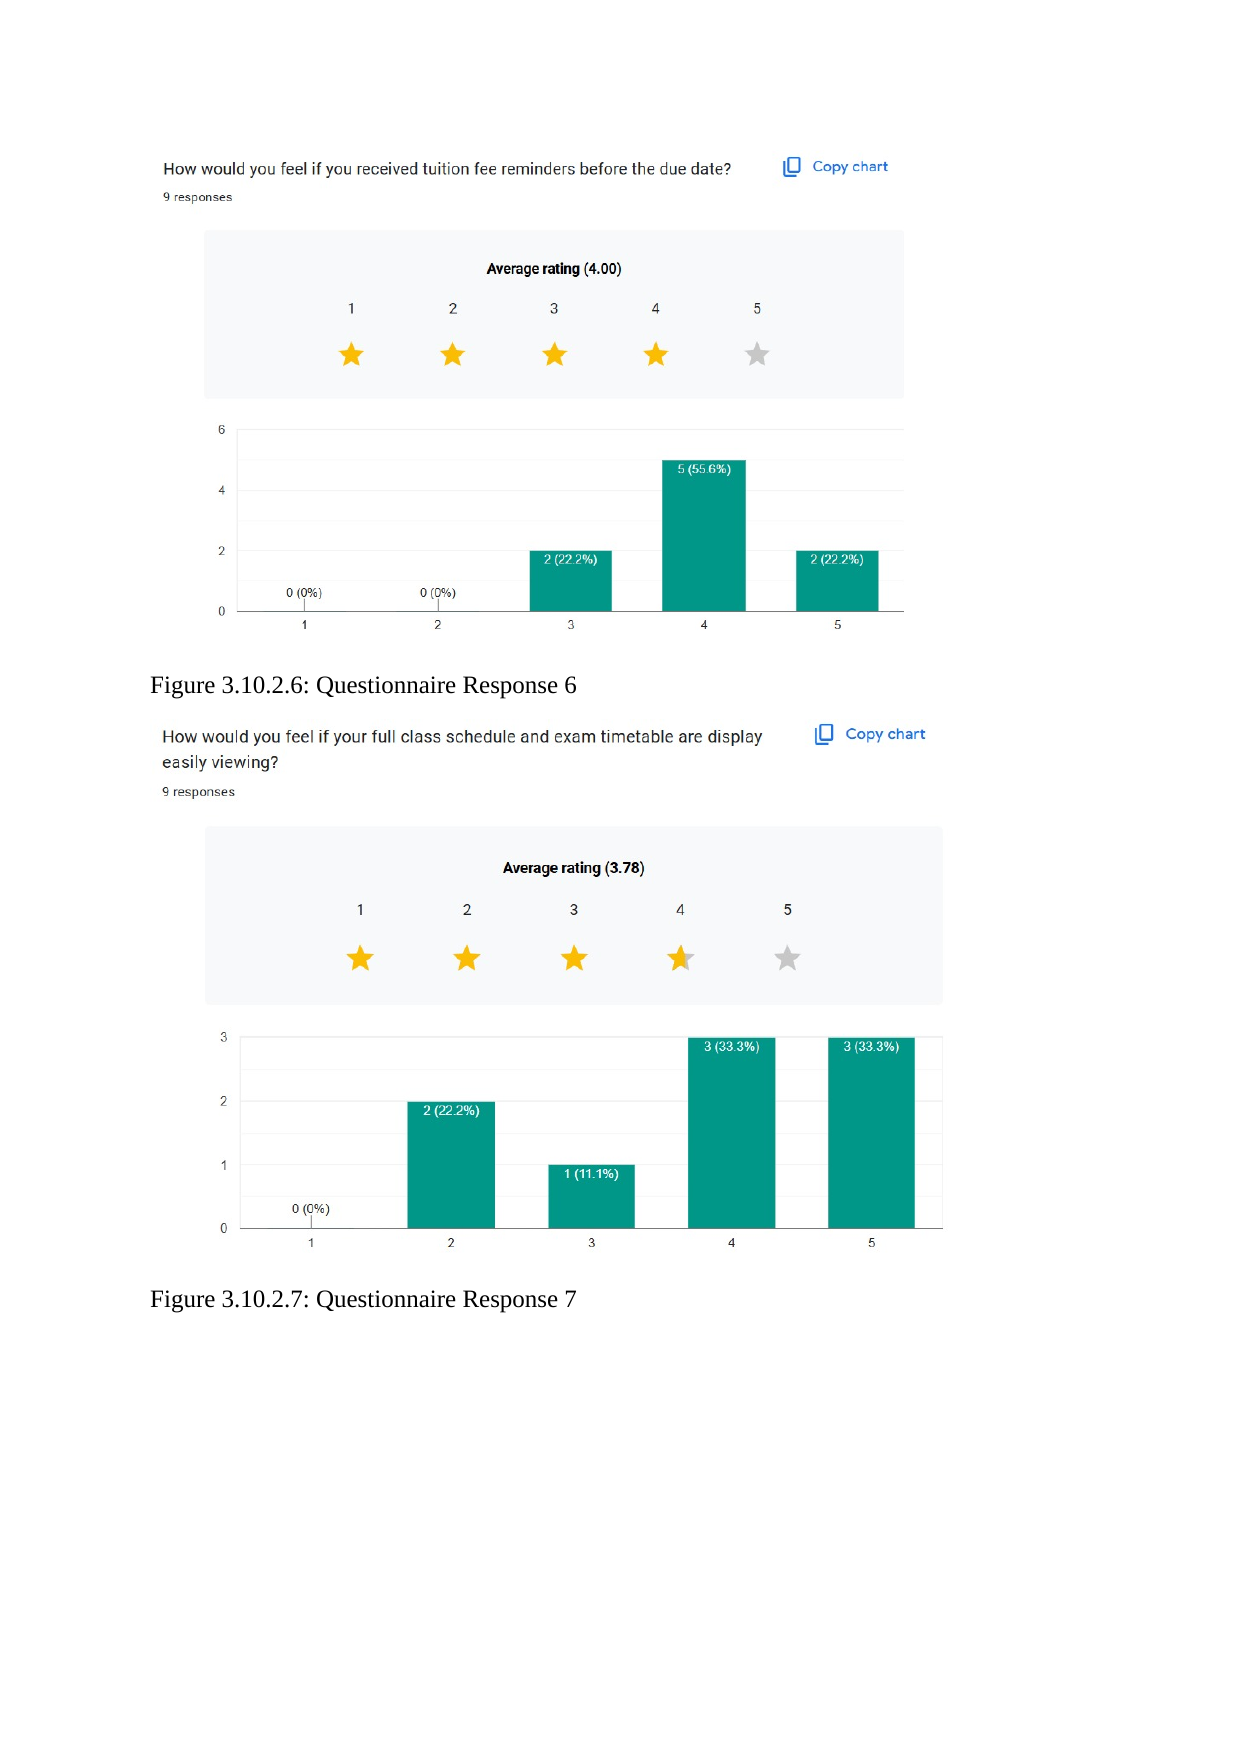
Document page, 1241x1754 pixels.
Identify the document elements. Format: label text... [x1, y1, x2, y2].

text Figure 3.10.2.7: Questionnaire Response 7 [150, 1284, 1090, 1313]
text Figure 3.10.2.6: Questionnaire Response 6 [150, 670, 1090, 699]
picture [150, 150, 904, 650]
picture [150, 719, 949, 1264]
